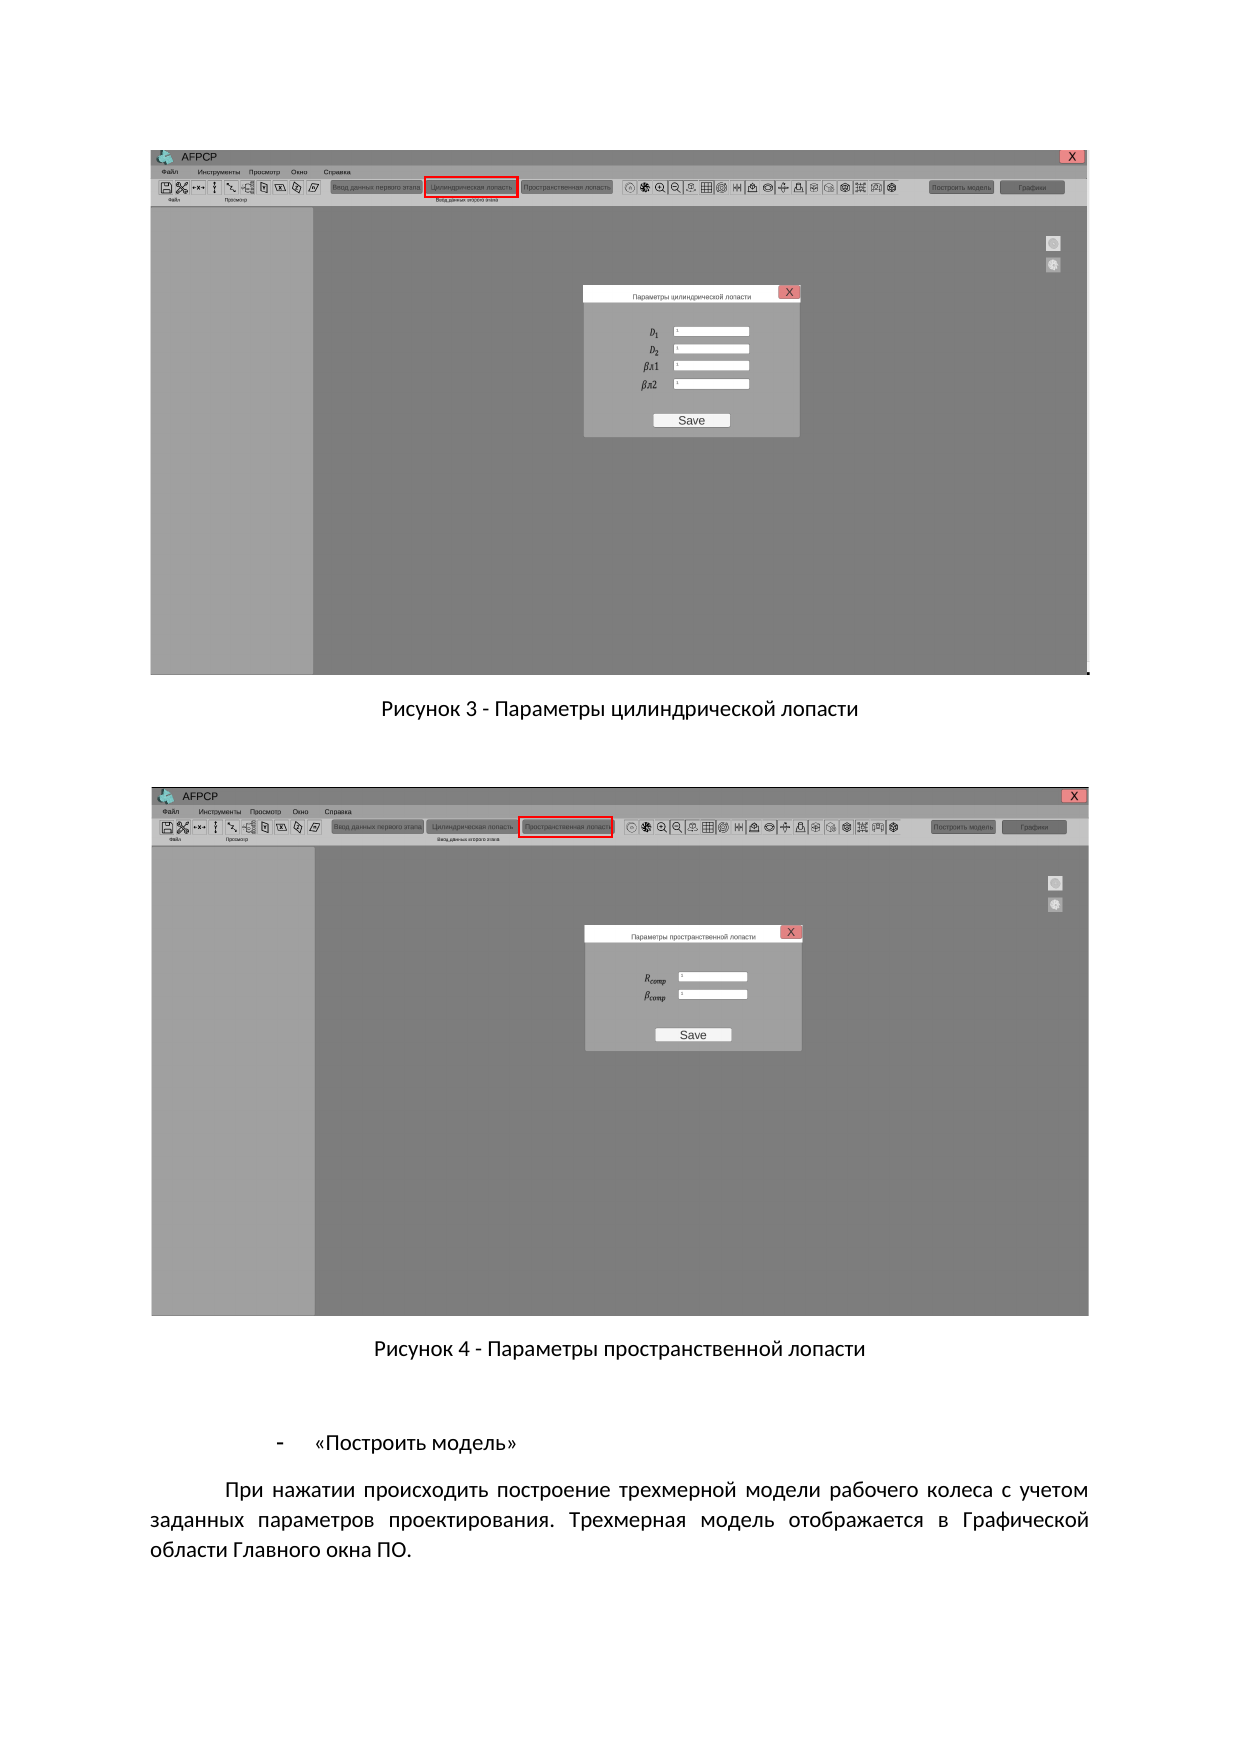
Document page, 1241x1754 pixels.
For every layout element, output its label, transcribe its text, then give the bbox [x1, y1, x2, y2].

picture [150, 150, 1090, 675]
text При нажатии происходить построение трехмерной модели рабочего колеса с учетом заданных параметров проектирования. Трехмерная модель отображается в Графической области Главного окна ПО. [150, 1475, 1090, 1563]
text Рисунок 4 - Параметры пространственной лопасти [150, 1334, 1090, 1362]
picture [151, 787, 1089, 1316]
text Рисунок 3 - Параметры цилиндрической лопасти [150, 694, 1090, 722]
list «Построить модель» [276, 1428, 1090, 1456]
